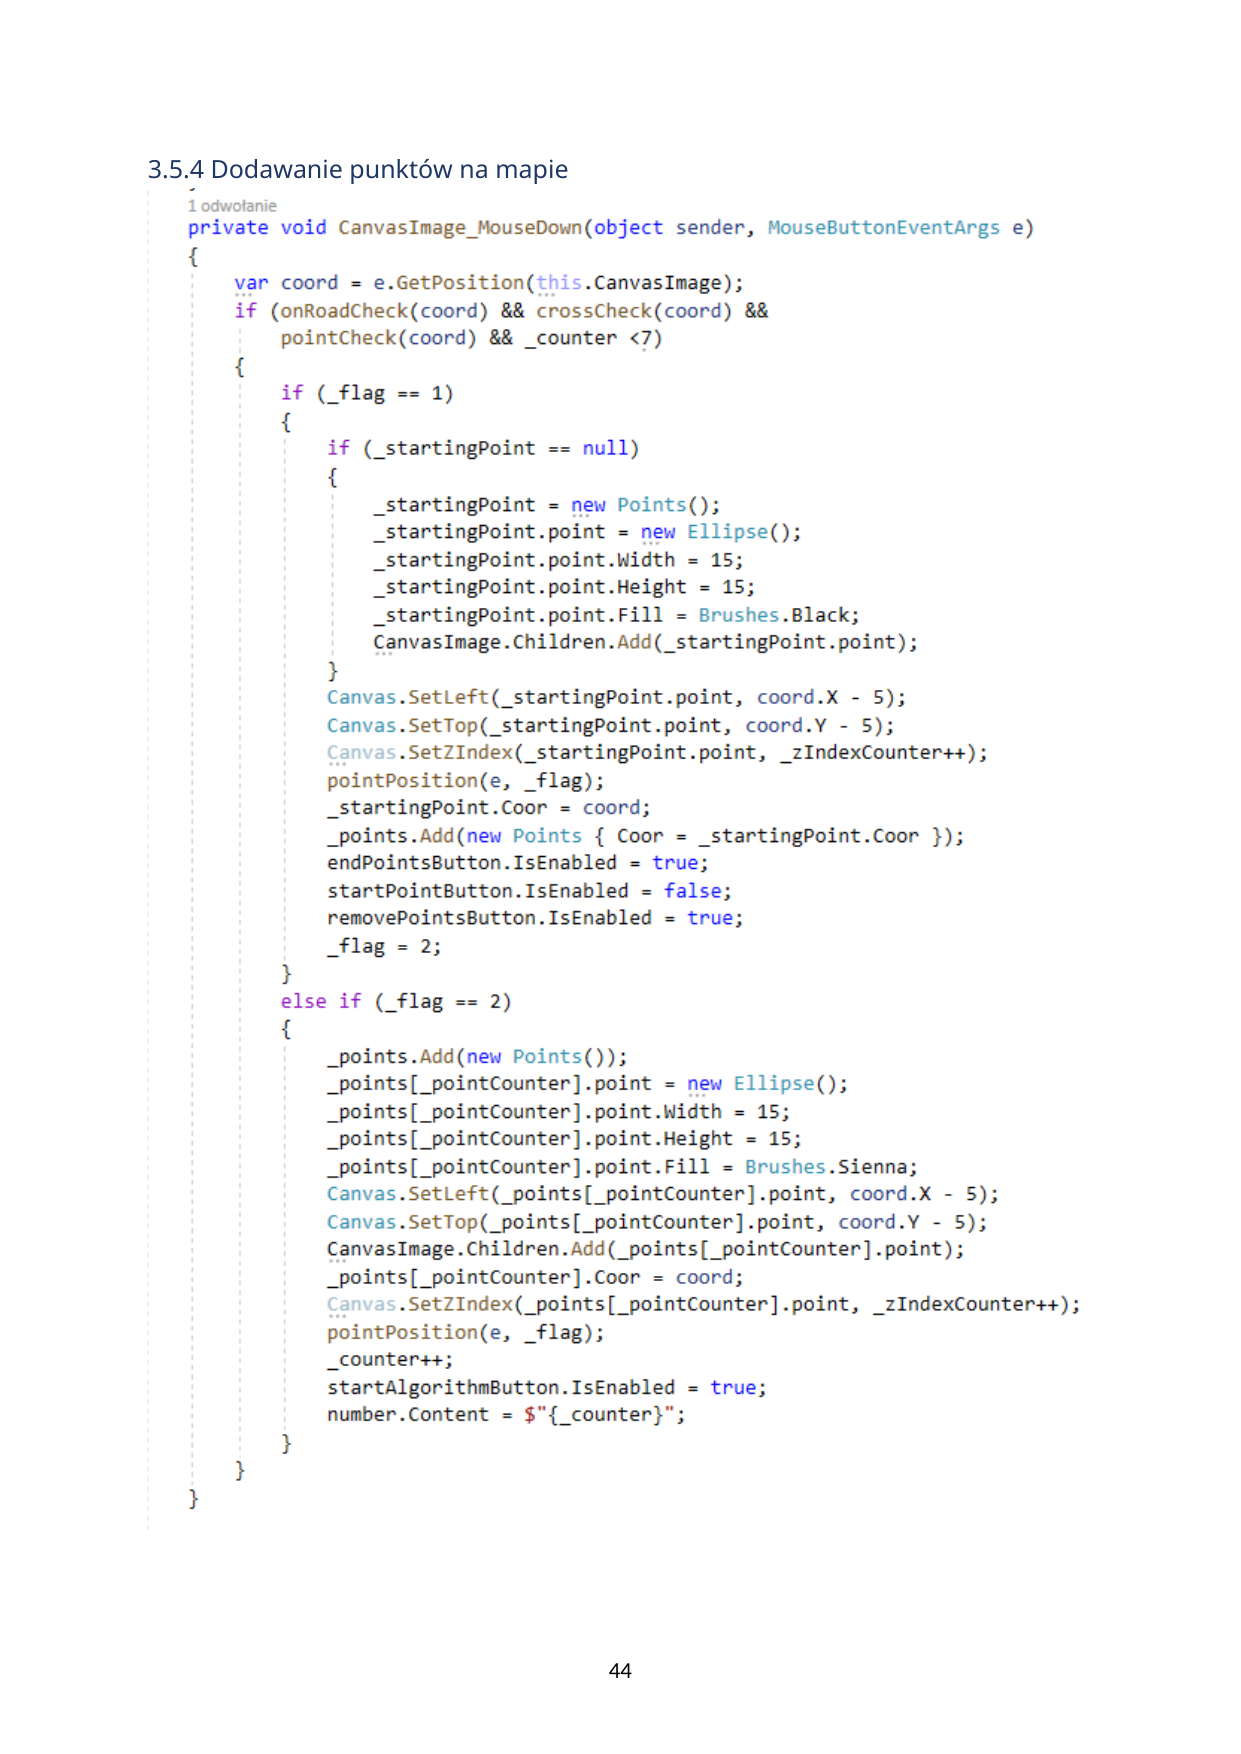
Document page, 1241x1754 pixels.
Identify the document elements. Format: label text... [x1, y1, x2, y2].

subtitle 3.5.4 Dodawanie punktów na mapie [148, 152, 1093, 186]
picture [147, 188, 1093, 1530]
